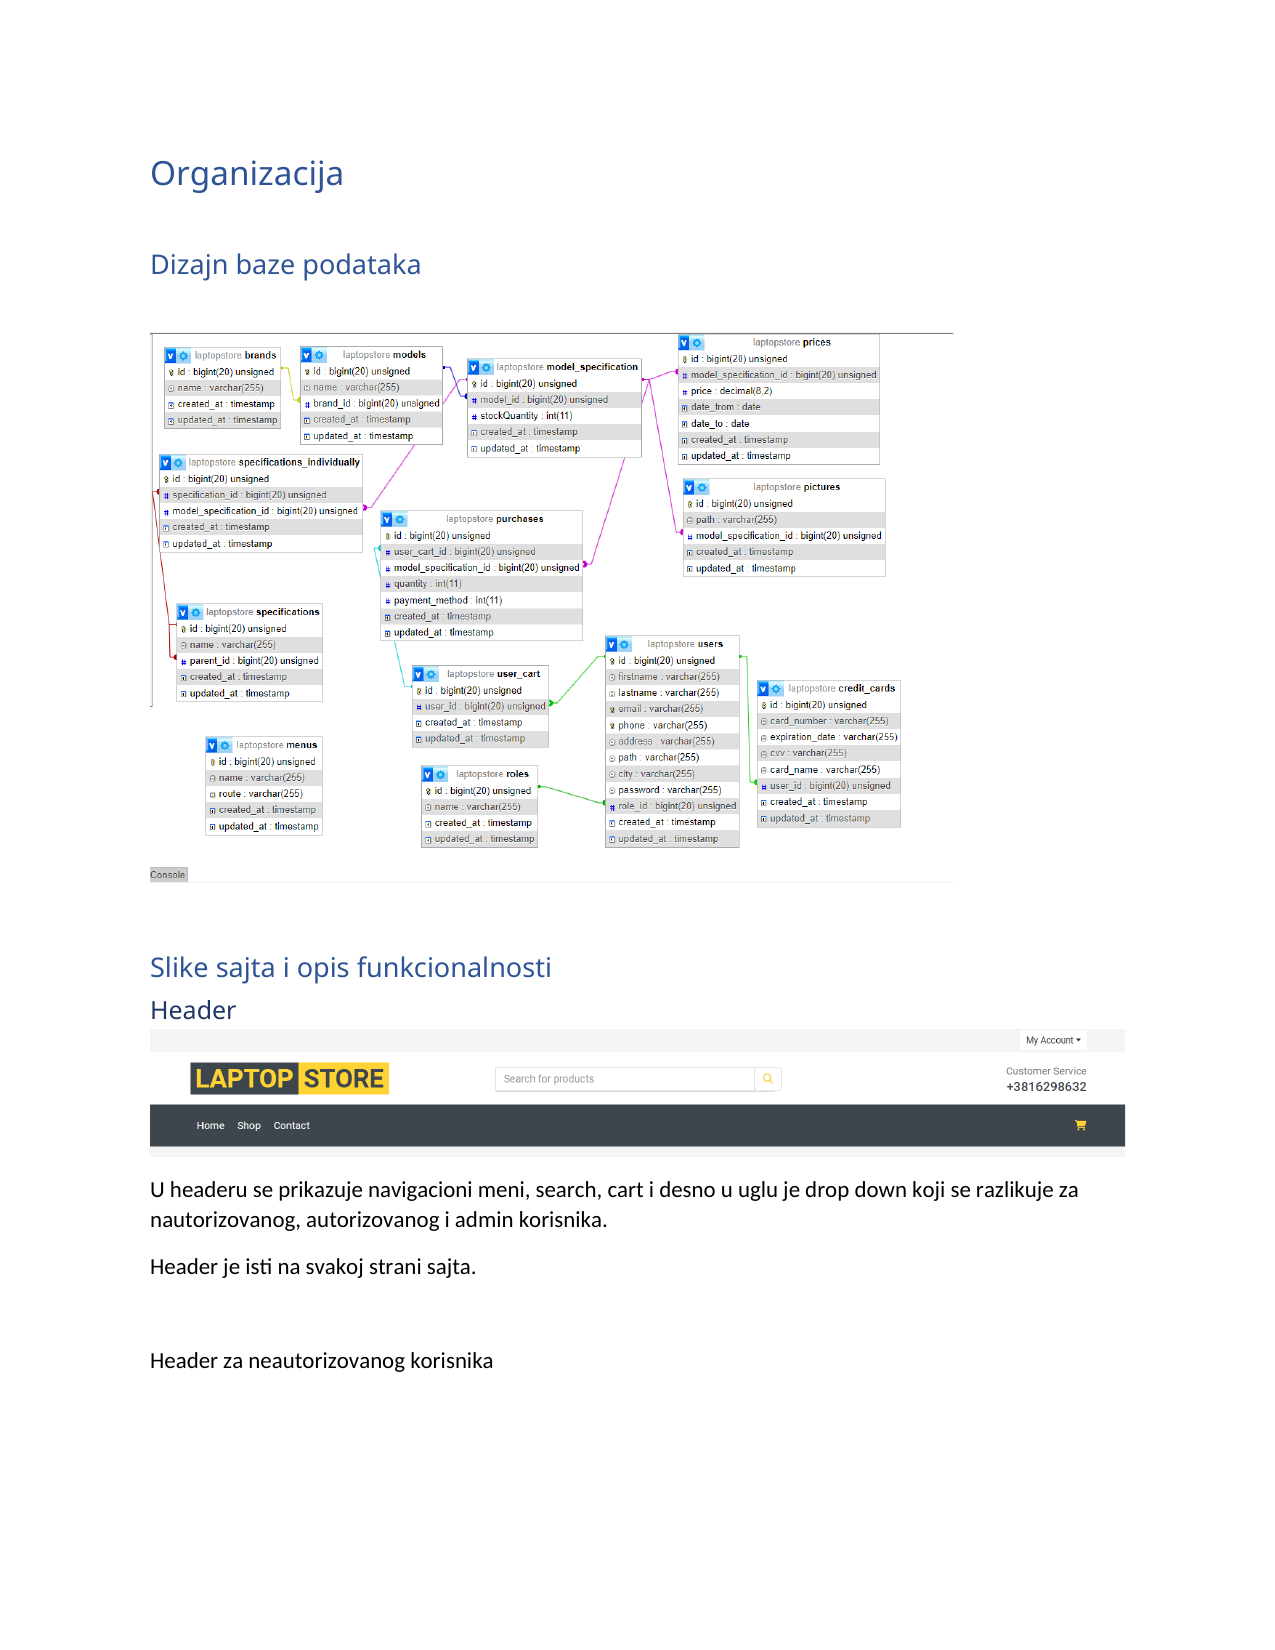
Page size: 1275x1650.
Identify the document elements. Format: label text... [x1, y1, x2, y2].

subtitle Slike sajta i opis funkcionalnosti [150, 948, 1125, 985]
subtitle Header [150, 992, 1125, 1026]
text Header je isti na svakoj strani sajta. [150, 1252, 1125, 1281]
subtitle Organizacija [150, 150, 1125, 195]
subtitle Dizajn baze podataka [150, 246, 1125, 283]
picture [150, 332, 954, 883]
picture [150, 1029, 1125, 1157]
text Header za neautorizovanog korisnika [150, 1346, 1125, 1374]
text U headeru se prikazuje navigacioni meni, search, cart i desno u uglu je drop down koji se razlikuje za nautorizovanog, autorizovanog i admin korisnika. [150, 1175, 1125, 1234]
